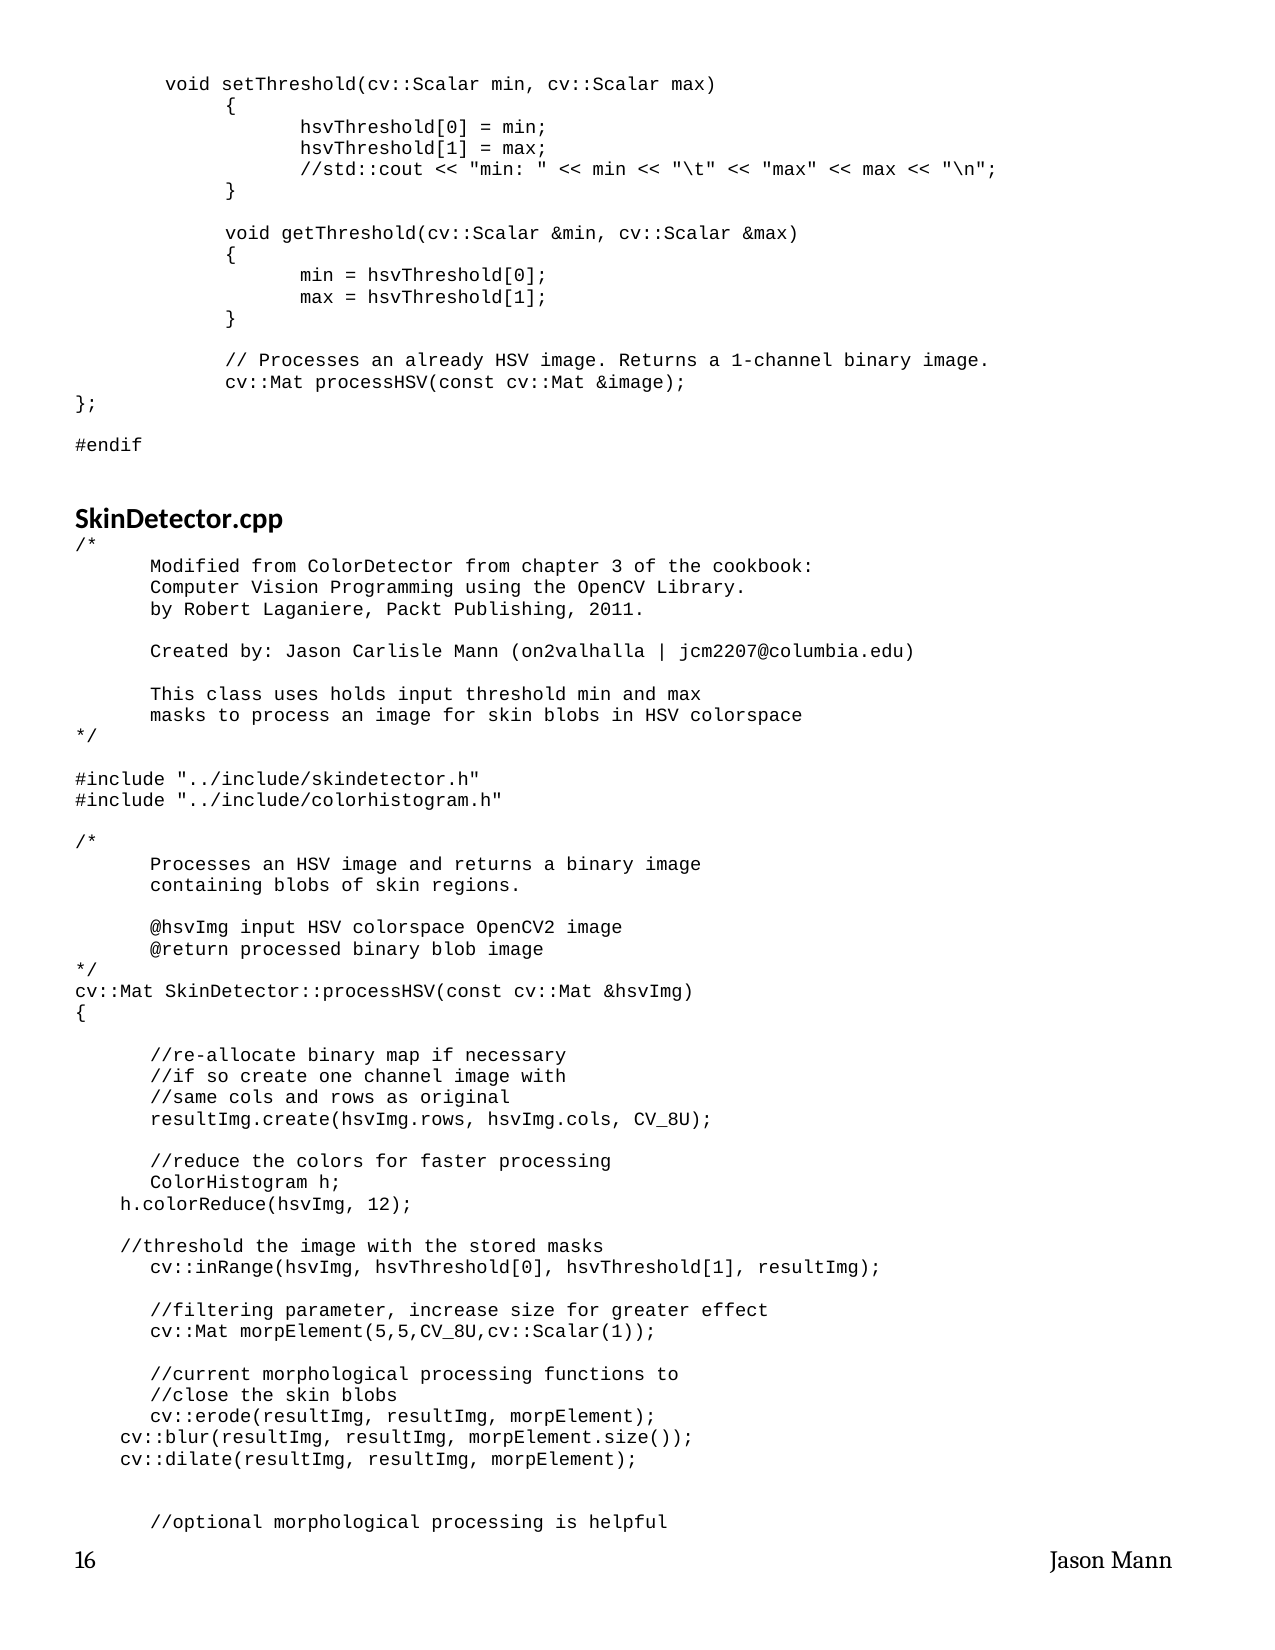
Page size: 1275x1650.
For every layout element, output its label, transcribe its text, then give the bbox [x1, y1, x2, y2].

text masks to process an image for skin blobs in HSV colorspace [75, 706, 1200, 727]
text //if so create one channel image with [75, 1067, 1200, 1088]
text } [75, 181, 1200, 202]
text } [75, 309, 1200, 330]
text //close the skin blobs [75, 1386, 1200, 1407]
text */ [75, 961, 1200, 982]
text #endif [75, 436, 1200, 457]
text h.colorReduce(hsvImg, 12); [75, 1194, 1200, 1216]
text { [75, 1003, 1200, 1024]
text cv::inRange(hsvImg, hsvThreshold[0], hsvThreshold[1], resultImg); [75, 1258, 1200, 1279]
text /* [75, 536, 1200, 557]
text //same cols and rows as original [75, 1088, 1200, 1109]
text { [75, 96, 1200, 117]
text Computer Vision Programming using the OpenCV Library. [75, 578, 1200, 599]
text @hsvImg input HSV colorspace OpenCV2 image [75, 918, 1200, 939]
text Created by: Jason Carlisle Mann (on2valhalla | jcm2207@columbia.edu) [75, 642, 1200, 663]
text containing blobs of skin regions. [75, 876, 1200, 897]
text //std::cout << "min: " << min << "\t" << "max" << max << "\n"; [75, 160, 1200, 181]
text This class uses holds input threshold min and max [75, 684, 1200, 706]
text cv::erode(resultImg, resultImg, morpElement); [75, 1407, 1200, 1428]
text hsvThreshold[0] = min; [75, 117, 1200, 139]
text max = hsvThreshold[1]; [75, 287, 1200, 309]
text }; [75, 394, 1200, 415]
text // Processes an already HSV image. Returns a 1-channel binary image. [75, 351, 1200, 372]
text //filtering parameter, increase size for greater effect [75, 1301, 1200, 1322]
text @return processed binary blob image [75, 939, 1200, 961]
text */ [75, 727, 1200, 748]
text Processes an HSV image and returns a binary image [75, 854, 1200, 876]
text //reduce the colors for faster processing [75, 1152, 1200, 1173]
text //re-allocate binary map if necessary [75, 1046, 1200, 1067]
text hsvThreshold[1] = max; [75, 139, 1200, 160]
text //threshold the image with the stored masks [75, 1237, 1200, 1258]
text //optional morphological processing is helpful [75, 1513, 1200, 1534]
text cv::Mat processHSV(const cv::Mat &image); [75, 372, 1200, 394]
text //current morphological processing functions to [75, 1364, 1200, 1386]
text min = hsvThreshold[0]; [75, 266, 1200, 287]
text cv::Mat morpElement(5,5,CV_8U,cv::Scalar(1)); [75, 1322, 1200, 1343]
text Modified from ColorDetector from chapter 3 of the cookbook: [75, 557, 1200, 578]
text { [75, 245, 1200, 266]
text by Robert Laganiere, Packt Publishing, 2011. [75, 599, 1200, 621]
text cv::blur(resultImg, resultImg, morpElement.size()); [75, 1428, 1200, 1449]
text #include "../include/skindetector.h" [75, 769, 1200, 791]
text /* [75, 833, 1200, 854]
text #include "../include/colorhistogram.h" [75, 791, 1200, 812]
text cv::dilate(resultImg, resultImg, morpElement); [75, 1449, 1200, 1471]
text resultImg.create(hsvImg.rows, hsvImg.cols, CV_8U); [75, 1109, 1200, 1131]
text cv::Mat SkinDetector::processHSV(const cv::Mat &hsvImg) [75, 982, 1200, 1003]
text ColorHistogram h; [75, 1173, 1200, 1194]
text void setThreshold(cv::Scalar min, cv::Scalar max) [75, 75, 1200, 96]
text SkinDetector.cpp [75, 500, 1200, 536]
text void getThreshold(cv::Scalar &min, cv::Scalar &max) [75, 224, 1200, 245]
